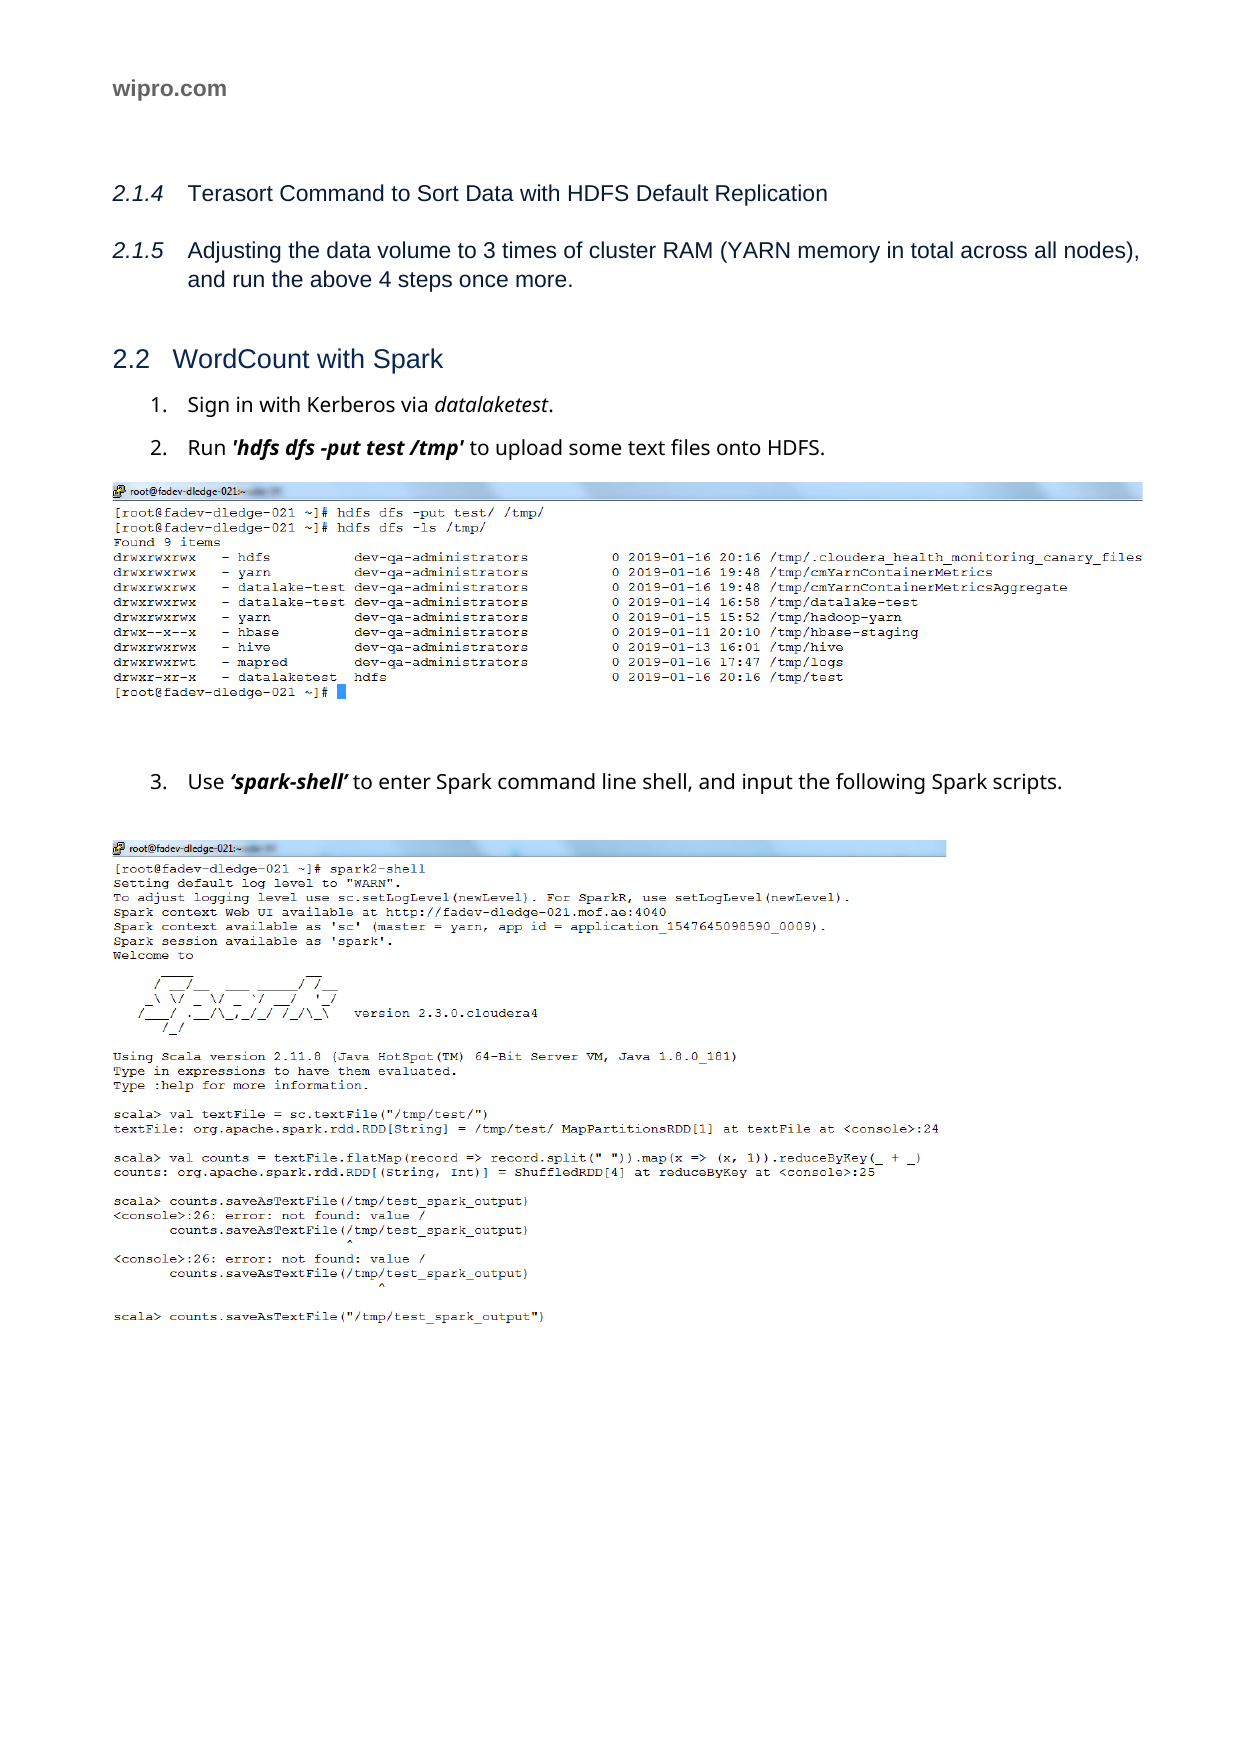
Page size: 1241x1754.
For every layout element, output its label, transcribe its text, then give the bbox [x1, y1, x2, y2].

subtitle WordCount with Spark [112, 343, 1143, 375]
list Use ‘spark-shell’ to enter Spark command line shell, and input the following Spark scripts. [150, 767, 1143, 795]
subtitle Adjusting the data volume to 3 times of cluster RAM (YARN memory in total across all nodes), and run the above 4 steps once more. [112, 237, 1143, 292]
subtitle Terasort Command to Sort Data with HDFS Default Replication [112, 180, 1143, 206]
picture [112, 482, 1143, 703]
list Sign in with Kerberos via datalaketest. [150, 390, 1143, 419]
list Run 'hdfs dfs -put test /tmp' to upload some text files onto HDFS. [150, 433, 1143, 461]
picture [112, 840, 947, 1332]
